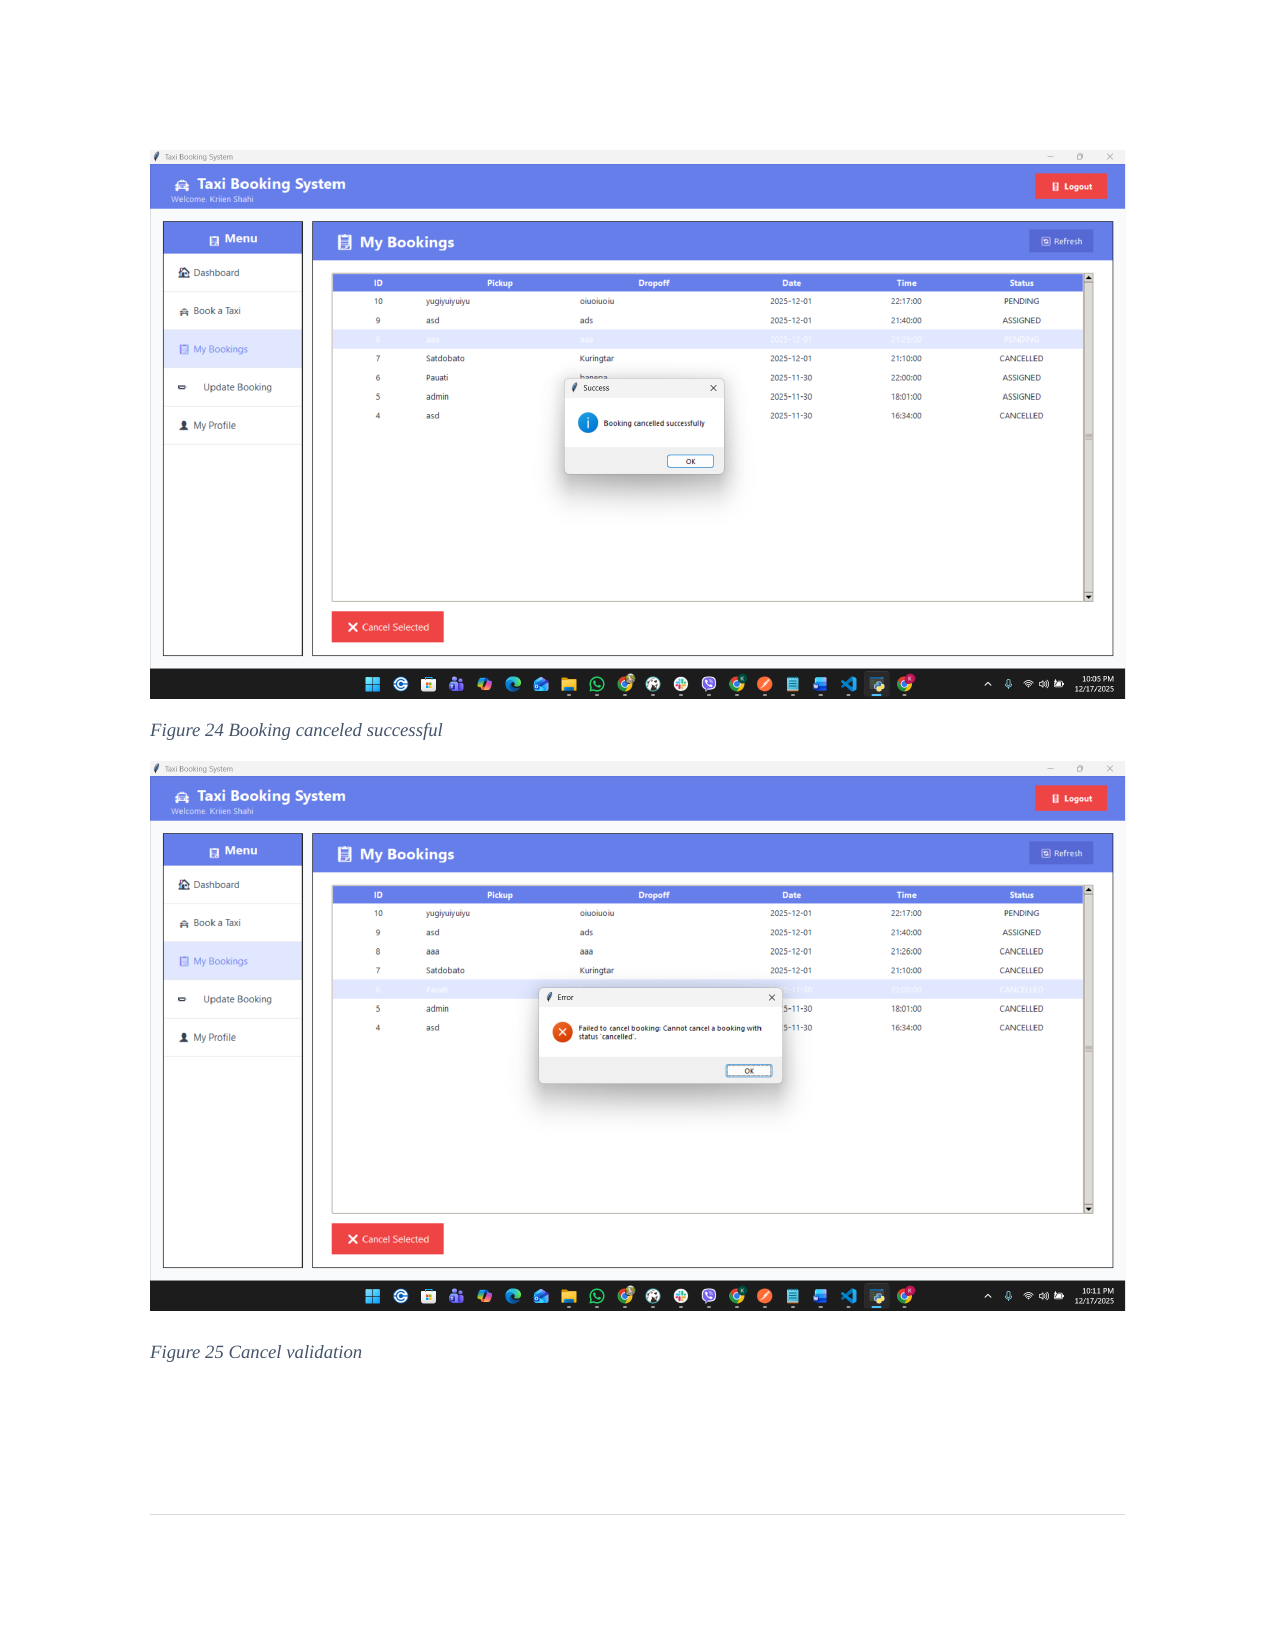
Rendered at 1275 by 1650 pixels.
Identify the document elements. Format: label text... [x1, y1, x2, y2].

picture [150, 150, 1125, 699]
text Figure 25 Cancel validation [150, 1341, 1125, 1363]
text Figure 24 Booking canceled successful [150, 719, 1125, 741]
picture [150, 761, 1125, 1311]
